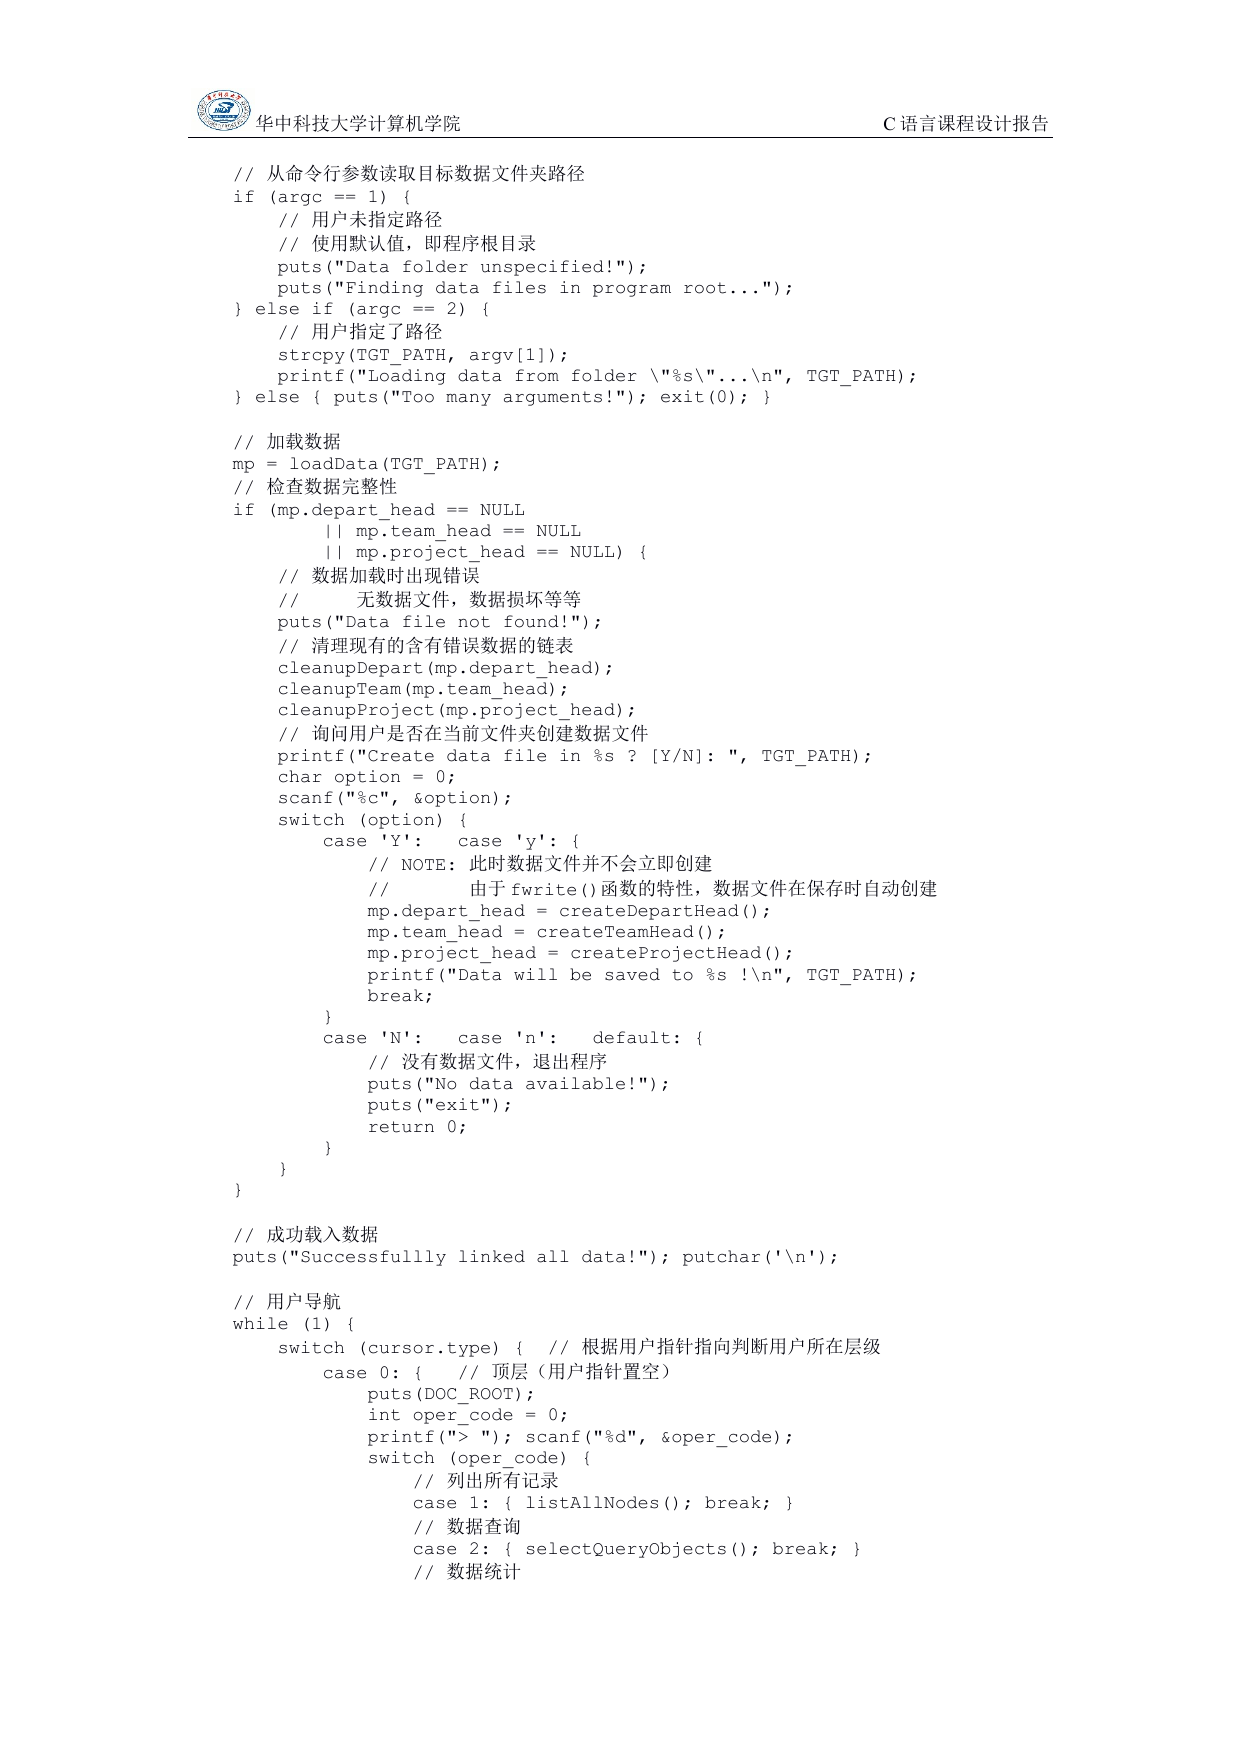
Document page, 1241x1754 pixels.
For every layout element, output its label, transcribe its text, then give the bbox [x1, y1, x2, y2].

text puts("Finding data files in program root..."); [187, 278, 1053, 299]
text puts("No data available!"); [187, 1074, 1053, 1095]
text mp = loadData(TGT_PATH); [187, 454, 1053, 475]
text } else if (argc == 2) { [187, 299, 1053, 320]
text int oper_code = 0; [187, 1405, 1053, 1426]
text switch (cursor.type) { // 根据用户指针指向判断用户所在层级 [187, 1335, 1053, 1359]
text switch (oper_code) { [187, 1448, 1053, 1469]
text case 'N': case 'n': default: { [187, 1028, 1053, 1049]
text // 数据加载时出现错误 [187, 563, 1053, 588]
text // 从命令行参数读取目标数据文件夹路径 [187, 162, 1053, 186]
text while (1) { [187, 1314, 1053, 1335]
text } [187, 1180, 1053, 1201]
text scanf("%c", &option); [187, 788, 1053, 809]
text printf("> "); scanf("%d", &oper_code); [187, 1426, 1053, 1448]
text cleanupProject(mp.project_head); [187, 700, 1053, 721]
text break; [187, 986, 1053, 1007]
text // 无数据文件，数据损坏等等 [187, 588, 1053, 612]
text puts(DOC_ROOT); [187, 1384, 1053, 1405]
text if (mp.depart_head == NULL [187, 499, 1053, 521]
text if (argc == 1) { [187, 186, 1053, 208]
text puts("Successfullly linked all data!"); putchar('\n'); [187, 1247, 1053, 1268]
text char option = 0; [187, 767, 1053, 788]
text || mp.team_head == NULL [187, 521, 1053, 542]
text // 用户未指定路径 [187, 208, 1053, 232]
text // 加载数据 [187, 429, 1053, 454]
text printf("Data will be saved to %s !\n", TGT_PATH); [187, 964, 1053, 986]
text // 数据查询 [187, 1514, 1053, 1539]
text // 用户指定了路径 [187, 320, 1053, 344]
text switch (option) { [187, 809, 1053, 831]
text } else { puts("Too many arguments!"); exit(0); } [187, 387, 1053, 408]
text // 数据统计 [187, 1560, 1053, 1584]
text // 用户导航 [187, 1289, 1053, 1314]
text strcpy(TGT_PATH, argv[1]); [187, 344, 1053, 366]
text } [187, 1007, 1053, 1028]
text } [187, 1159, 1053, 1180]
text puts("exit"); [187, 1095, 1053, 1116]
text puts("Data folder unspecified!"); [187, 256, 1053, 278]
text case 1: { listAllNodes(); break; } [187, 1493, 1053, 1514]
text mp.project_head = createProjectHead(); [187, 943, 1053, 964]
text // 检查数据完整性 [187, 475, 1053, 499]
text // 没有数据文件，退出程序 [187, 1049, 1053, 1074]
text // 成功载入数据 [187, 1223, 1053, 1247]
text || mp.project_head == NULL) { [187, 542, 1053, 563]
text } [187, 1138, 1053, 1159]
text // 列出所有记录 [187, 1469, 1053, 1493]
text mp.team_head = createTeamHead(); [187, 922, 1053, 943]
text return 0; [187, 1116, 1053, 1138]
text // 由于fwrite()函数的特性，数据文件在保存时自动创建 [187, 876, 1053, 901]
text case 2: { selectQueryObjects(); break; } [187, 1539, 1053, 1560]
text // 使用默认值，即程序根目录 [187, 232, 1053, 256]
text printf("Create data file in %s ? [Y/N]: ", TGT_PATH); [187, 746, 1053, 767]
text cleanupDepart(mp.depart_head); [187, 658, 1053, 679]
picture [191, 88, 255, 131]
text printf("Loading data from folder \"%s\"...\n", TGT_PATH); [187, 366, 1053, 387]
text case 0: { // 顶层（用户指针置空） [187, 1359, 1053, 1384]
text mp.depart_head = createDepartHead(); [187, 901, 1053, 922]
text // NOTE: 此时数据文件并不会立即创建 [187, 852, 1053, 876]
text case 'Y': case 'y': { [187, 831, 1053, 852]
text // 清理现有的含有错误数据的链表 [187, 633, 1053, 658]
text puts("Data file not found!"); [187, 612, 1053, 633]
text cleanupTeam(mp.team_head); [187, 679, 1053, 700]
text // 询问用户是否在当前文件夹创建数据文件 [187, 721, 1053, 746]
